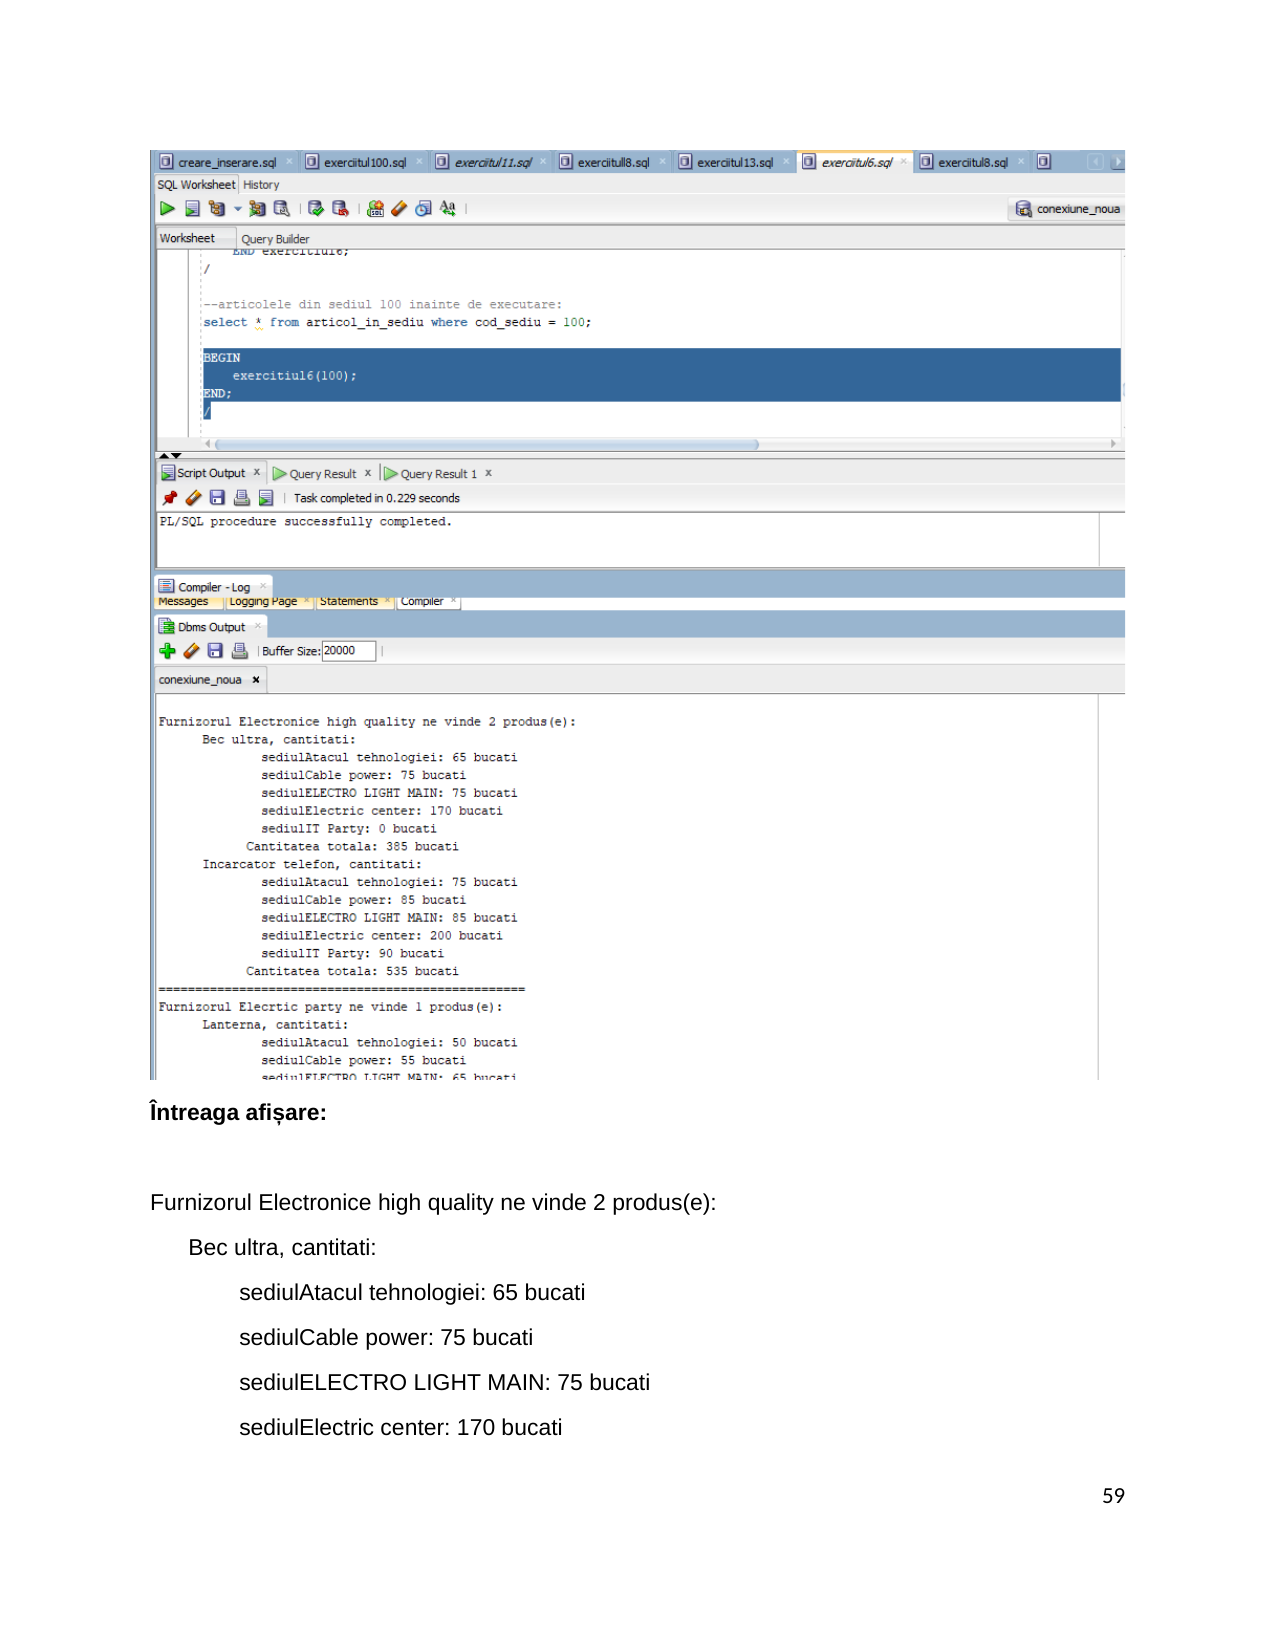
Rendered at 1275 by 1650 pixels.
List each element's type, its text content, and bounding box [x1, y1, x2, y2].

text sediulAtacul tehnologiei: 65 bucati [150, 1279, 1125, 1305]
picture [150, 150, 1125, 1080]
text Bec ultra, cantitati: [150, 1234, 1125, 1260]
text Furnizorul Electronice high quality ne vinde 2 produs(e): [150, 1189, 1125, 1215]
text sediulELECTRO LIGHT MAIN: 75 bucati [150, 1369, 1125, 1396]
text sediulElectric center: 170 bucati [150, 1414, 1125, 1441]
text sediulCable power: 75 bucati [150, 1324, 1125, 1350]
text Întreaga afișare: [150, 1098, 1125, 1125]
